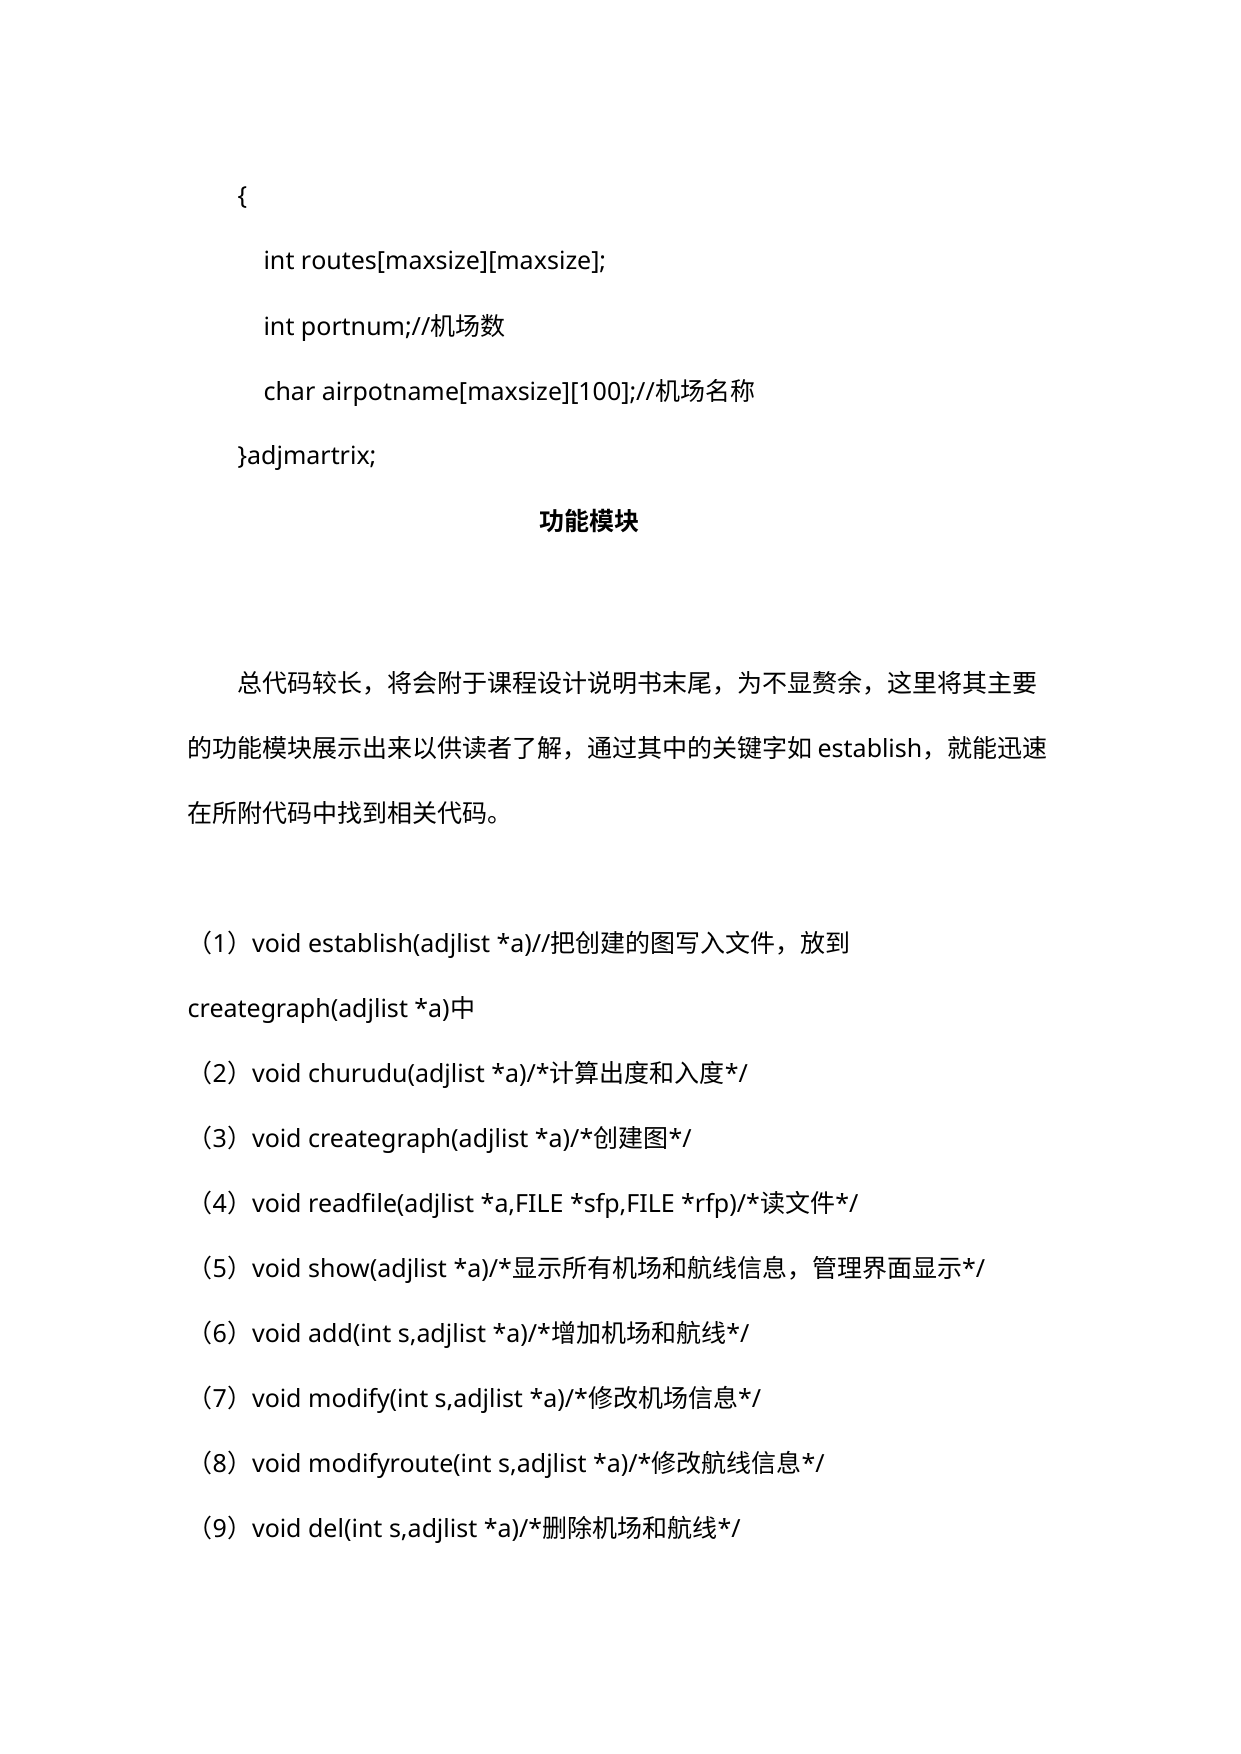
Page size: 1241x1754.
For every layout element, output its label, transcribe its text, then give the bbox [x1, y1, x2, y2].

text （9）void del(int s,adjlist *a)/*删除机场和航线*/ [187, 1494, 1053, 1559]
text （2）void churudu(adjlist *a)/*计算出度和入度*/ [187, 1039, 1053, 1104]
text }adjmartrix; [187, 422, 1053, 487]
text （3）void creategraph(adjlist *a)/*创建图*/ [187, 1104, 1053, 1169]
text （4）void readfile(adjlist *a,FILE *sfp,FILE *rfp)/*读文件*/ [187, 1169, 1053, 1234]
text （5）void show(adjlist *a)/*显示所有机场和航线信息，管理界面显示*/ [187, 1234, 1053, 1299]
text int portnum;//机场数 [187, 292, 1053, 357]
text char airpotname[maxsize][100];//机场名称 [187, 357, 1053, 422]
text 总代码较长，将会附于课程设计说明书末尾，为不显赘余，这里将其主要的功能模块展示出来以供读者了解，通过其中的关键字如establish，就能迅速在所附代码中找到相关代码。 [187, 649, 1053, 844]
text （1）void establish(adjlist *a)//把创建的图写入文件，放到creategraph(adjlist *a)中 [187, 909, 1053, 1039]
text 功能模块 [187, 487, 1053, 552]
text （8）void modifyroute(int s,adjlist *a)/*修改航线信息*/ [187, 1429, 1053, 1494]
text int routes[maxsize][maxsize]; [187, 227, 1053, 292]
text （7）void modify(int s,adjlist *a)/*修改机场信息*/ [187, 1364, 1053, 1429]
text （6）void add(int s,adjlist *a)/*增加机场和航线*/ [187, 1299, 1053, 1364]
text { [187, 162, 1053, 227]
